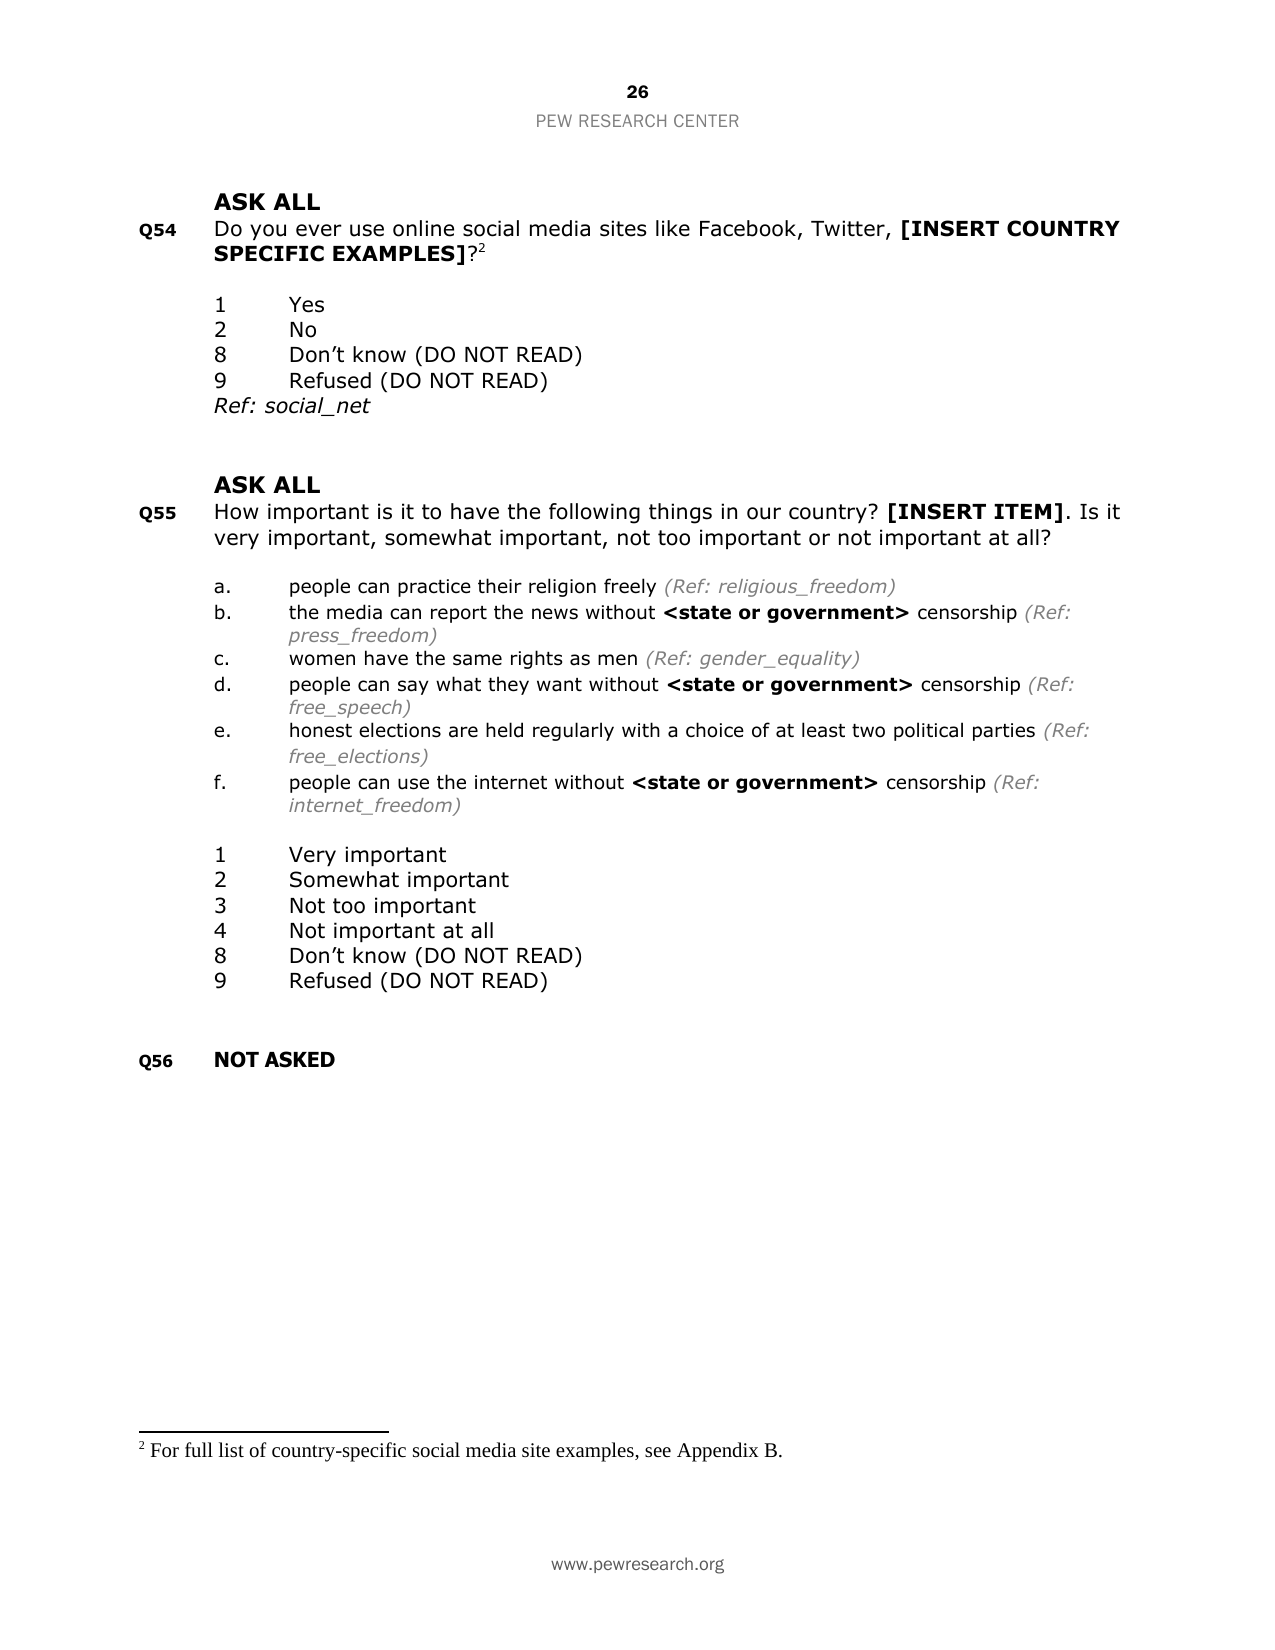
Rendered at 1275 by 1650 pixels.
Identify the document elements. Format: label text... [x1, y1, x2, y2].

text ASK ALL [139, 471, 1136, 499]
text ASK ALL [214, 187, 1136, 215]
text f. people can use the internet without <state or government> censorship (Ref: internet_freedom) [214, 771, 1136, 816]
text 1 Very important [139, 841, 1136, 867]
text Q54 Do you ever use online social media sites like Facebook, Twitter, [INSERT COUNTRY SPECIFIC EXAMPLES]? [139, 215, 1136, 266]
text 2 Somewhat important [139, 867, 1136, 892]
text 8 Don’t know (DO NOT READ) [214, 342, 1136, 367]
text 3 Not too important [139, 892, 1136, 917]
text 4 Not important at all [139, 917, 1136, 943]
text Q56 NOT ASKED [139, 1046, 1136, 1072]
text Ref: social_net [214, 392, 1136, 418]
text 1 Yes [214, 291, 1136, 317]
text Q55 How important is it to have the following things in our country? [INSERT ITEM]. Is it very important, somewhat important, not too important or not important at all? [139, 499, 1136, 549]
text e. honest elections are held regularly with a choice of at least two political parties (Ref: free_elections) [214, 718, 1136, 767]
text 9 Refused (DO NOT READ) [214, 367, 1136, 392]
text b. the media can report the news without <state or government> censorship (Ref: press_freedom) [214, 601, 1136, 646]
text 2 No [214, 317, 1136, 342]
text a. people can practice their religion freely (Ref: religious_freedom) [214, 575, 1136, 597]
text c. women have the same rights as men (Ref: gender_equality) [214, 646, 1136, 669]
text 8 Don’t know (DO NOT READ) [139, 943, 1136, 968]
text 9 Refused (DO NOT READ) [139, 968, 1136, 993]
text d. people can say what they want without <state or government> censorship (Ref: free_speech) [214, 673, 1136, 718]
